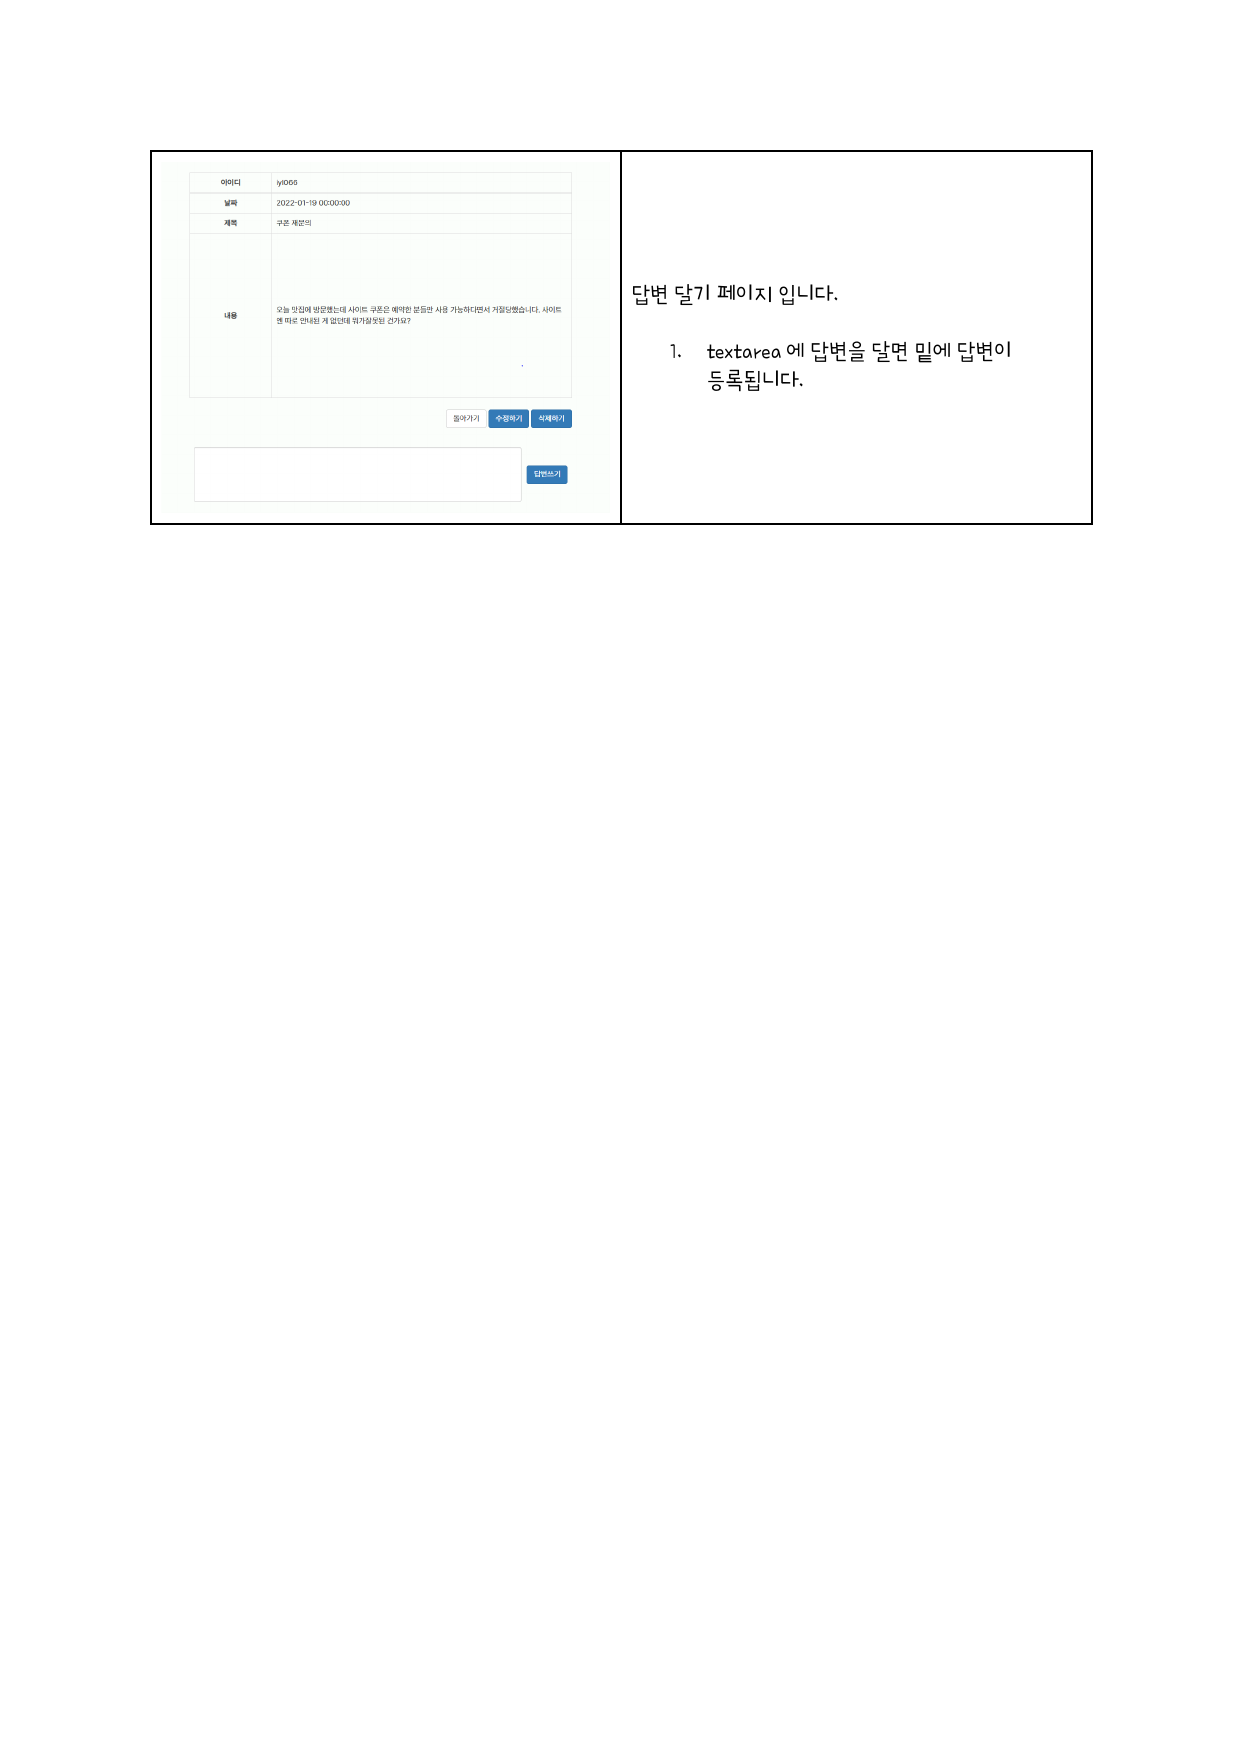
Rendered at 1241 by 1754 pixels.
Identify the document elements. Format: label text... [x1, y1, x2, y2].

picture [161, 162, 610, 513]
table_cell [152, 152, 620, 523]
table_cell 답변 달기 페이지 입니다. textarea에 답변을 달면 밑에 답변이 등록됩니다. [622, 152, 1091, 523]
